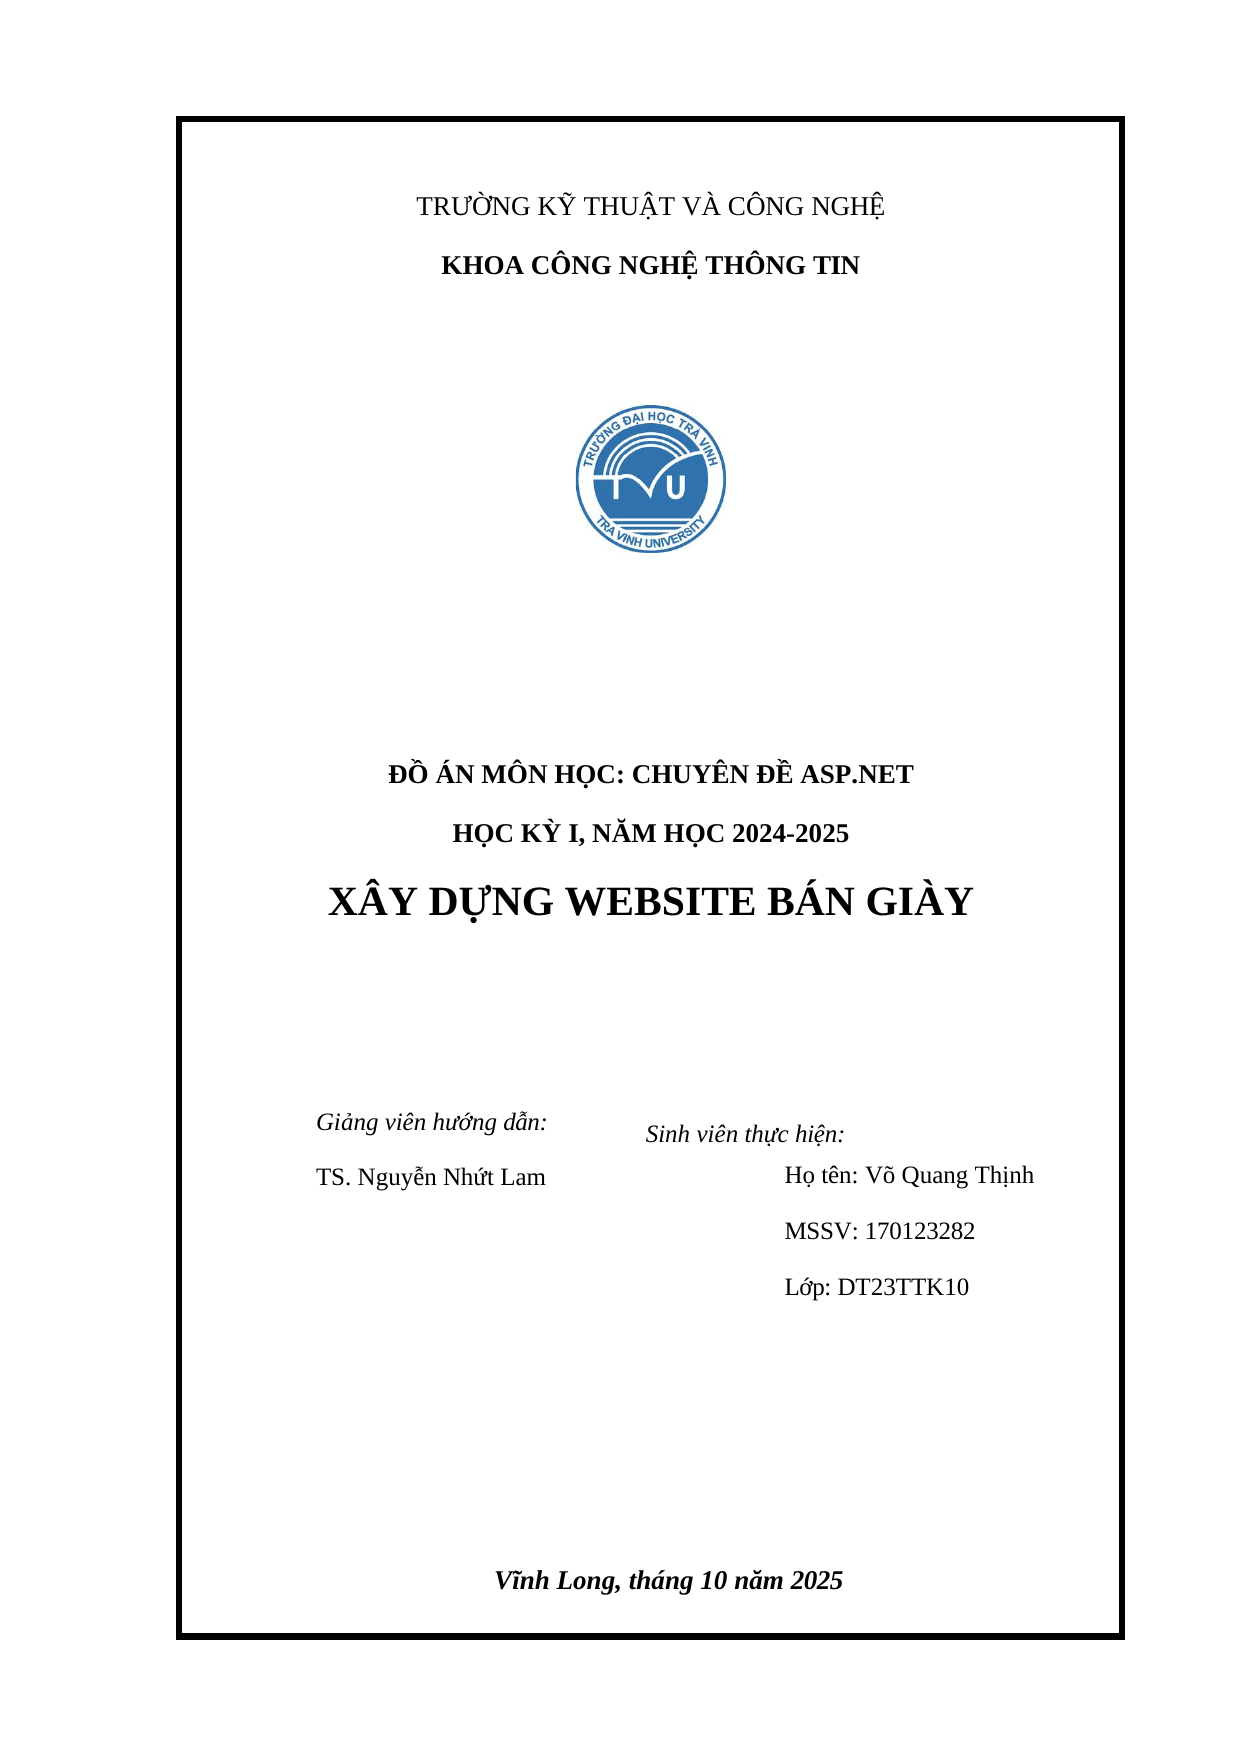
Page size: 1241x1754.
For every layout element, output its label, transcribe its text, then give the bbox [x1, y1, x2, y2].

text KHOA CÔNG NGHỆ THÔNG TIN [177, 249, 1124, 280]
title XÂY DỰNG WEBSITE BÁN GIÀY [177, 877, 1125, 924]
text TRƯỜNG KỸ THUẬT VÀ CÔNG NGHỆ [177, 190, 1124, 221]
text MSSV: 170123282 [784, 1216, 1133, 1245]
text Lớp: DT23TTK10 [784, 1272, 1122, 1300]
text TS. Nguyễn Nhứt LamSinh viên thực hiện: [316, 1162, 553, 1191]
text HỌC KỲ I, NĂM HỌC 2024-2025 [177, 817, 1124, 848]
text Giảng viên hướng dẫn: [316, 1107, 553, 1135]
picture [575, 405, 726, 553]
text Họ tên: Võ Quang Thịnh [784, 1160, 1133, 1189]
text Vĩnh Long, tháng 10 năm 2025 [472, 1564, 865, 1595]
text ĐỒ ÁN MÔN HỌC: CHUYÊN ĐỀ ASP.NET [177, 758, 1124, 789]
